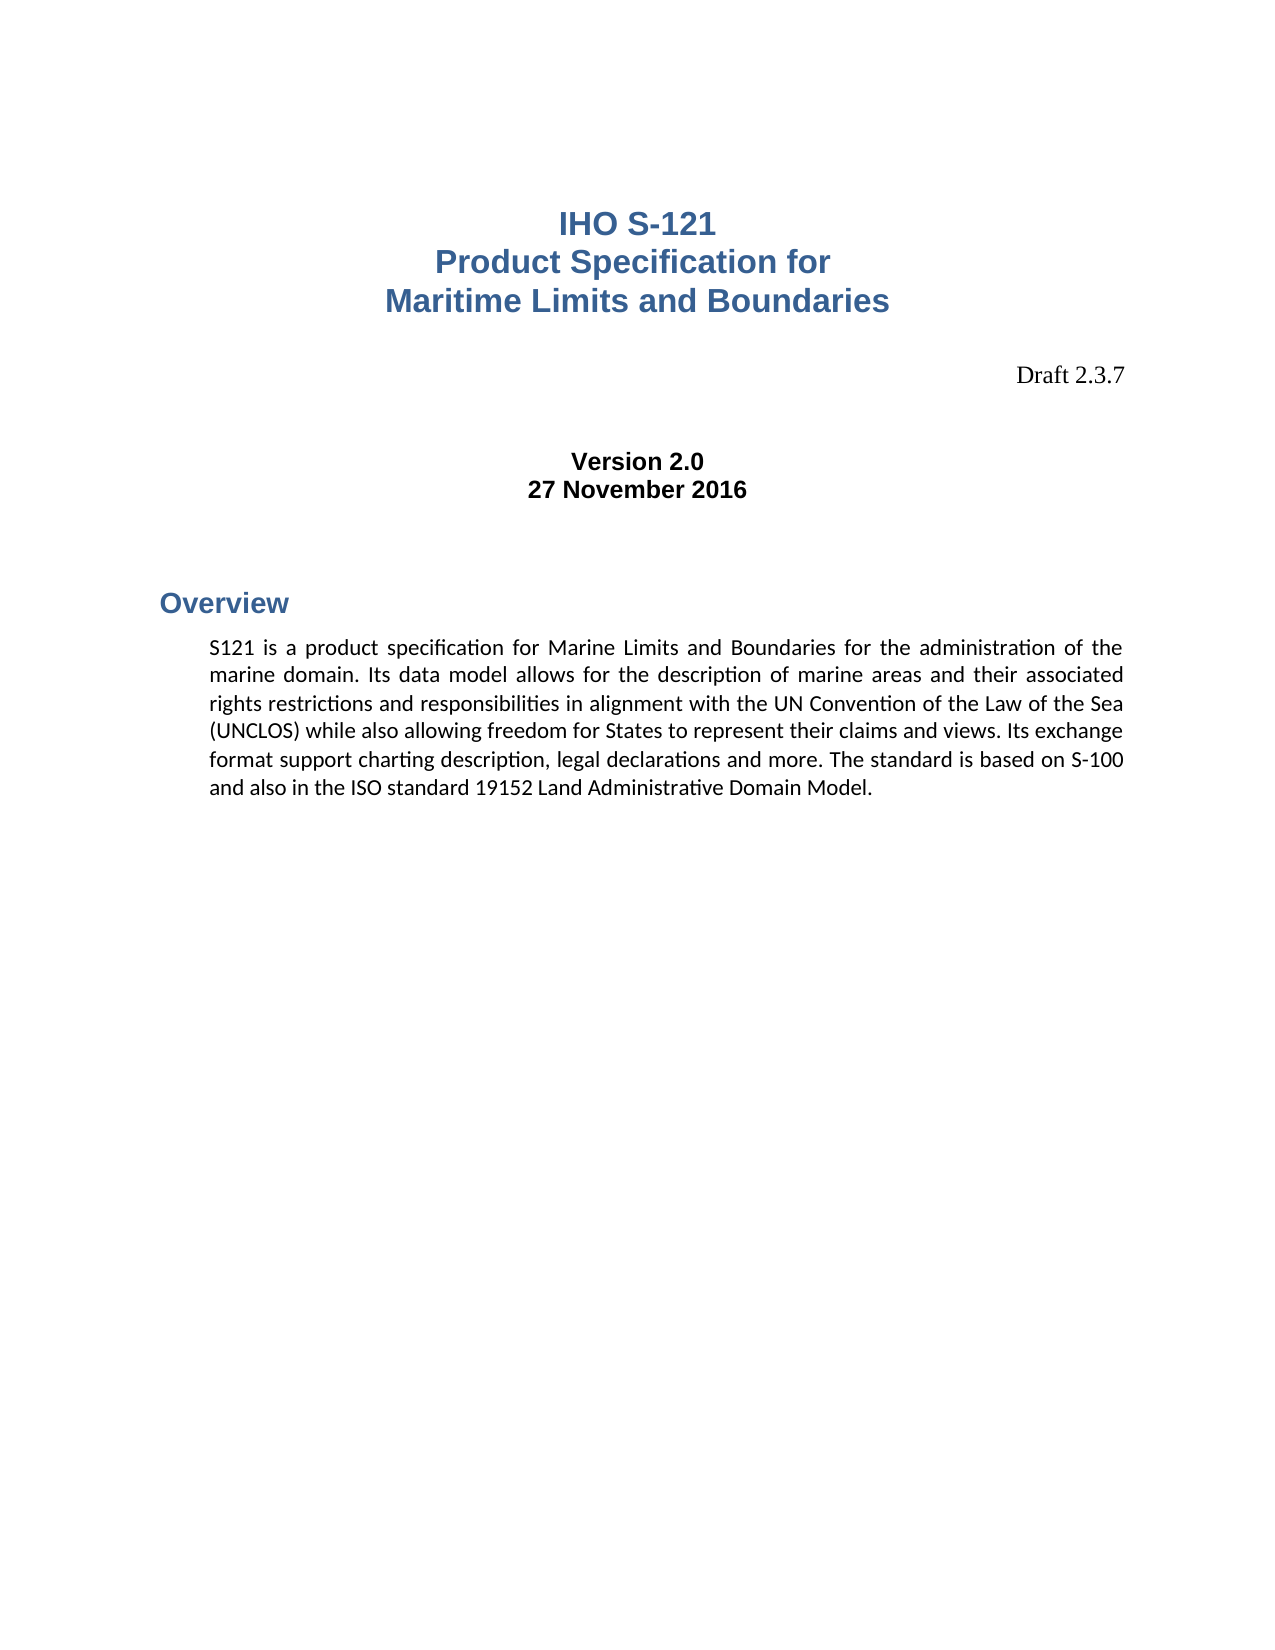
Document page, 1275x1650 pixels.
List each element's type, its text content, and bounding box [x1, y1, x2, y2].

text Version 2.0 [150, 447, 1125, 475]
text Overview [159, 587, 1125, 620]
text S121 is a product specification for Marine Limits and Boundaries for the administration of the marine domain. Its data model allows for the description of marine areas and their associated rights restrictions and responsibilities in alignment with the UN Convention of the Law of the Sea (UNCLOS) while also allowing freedom for States to represent their claims and views. Its exchange format support charting description, legal declarations and more. The standard is based on S-100 and also in the ISO standard 19152 Land Administrative Domain Model. [209, 633, 1125, 801]
title IHO S-121 Product Specification for Maritime Limits and Boundaries [150, 204, 1125, 319]
text 27 November 2016 [150, 475, 1125, 504]
